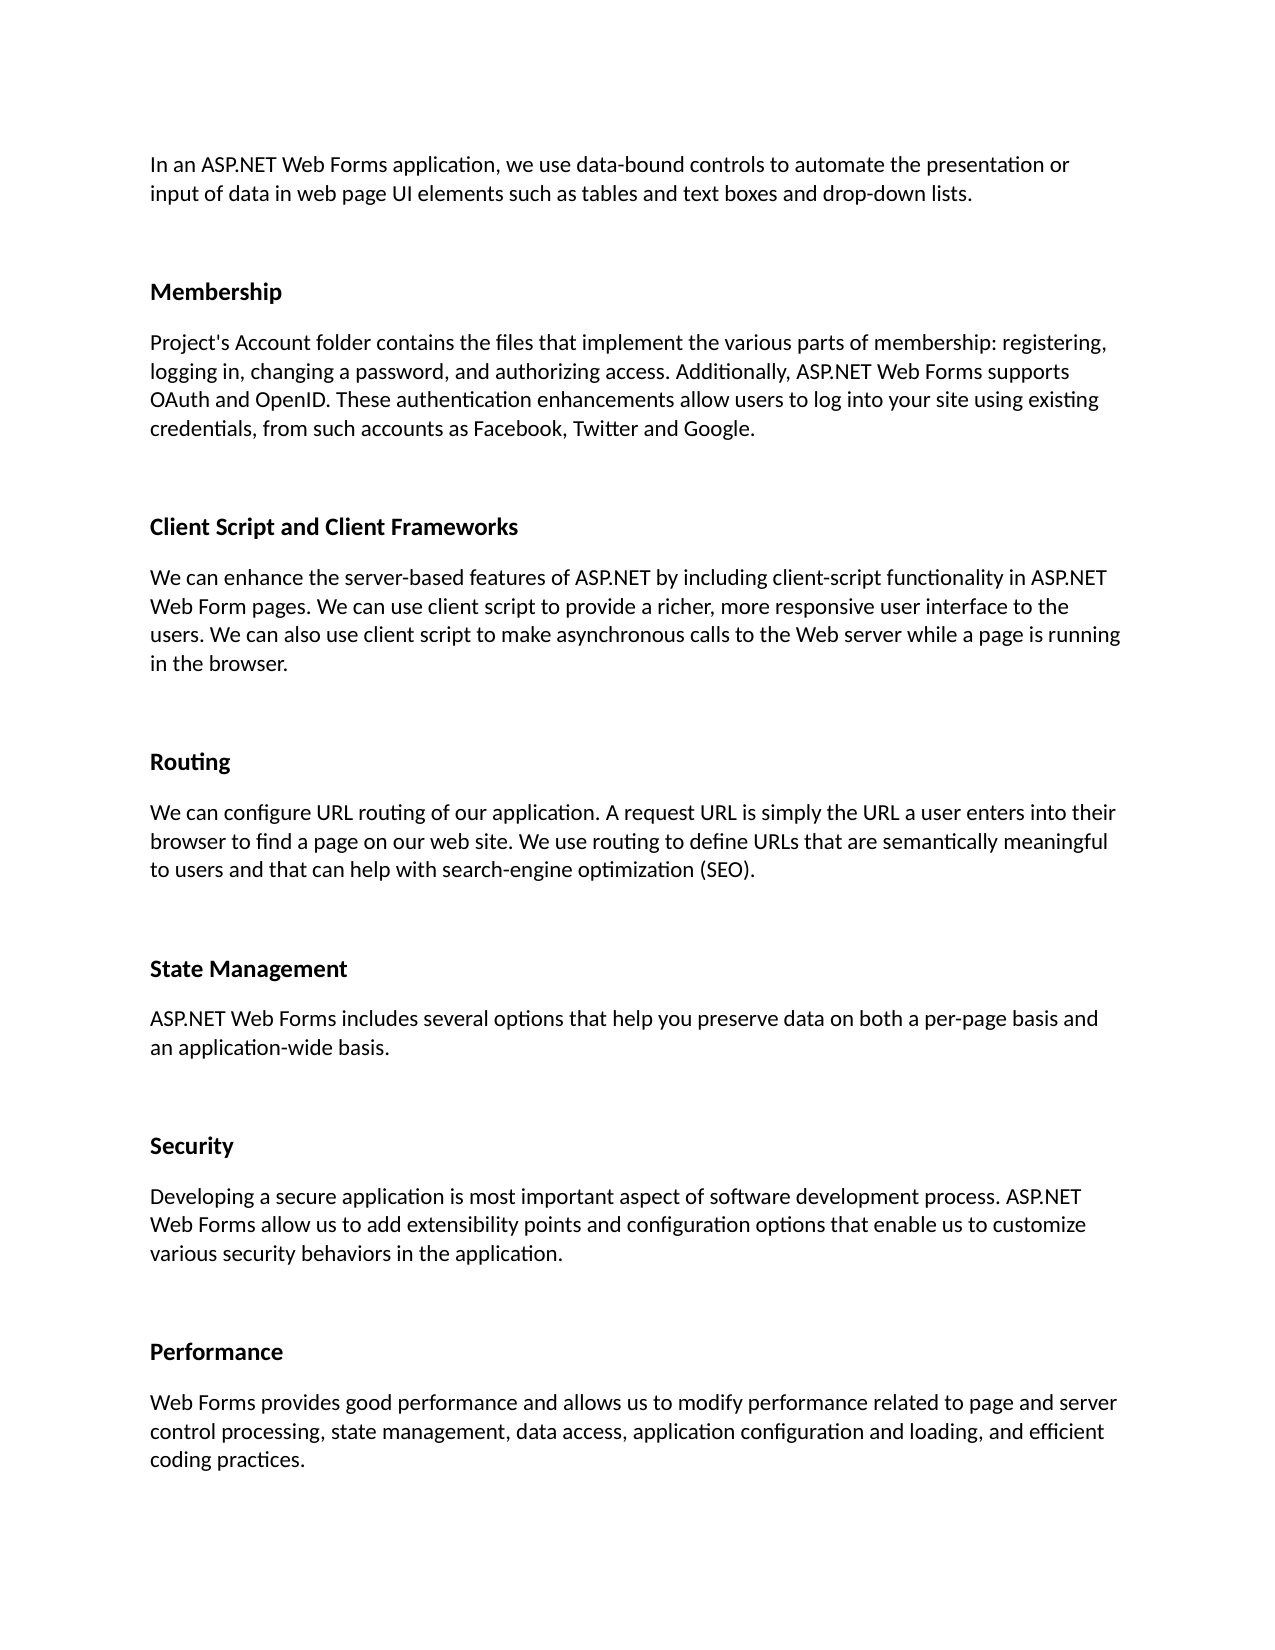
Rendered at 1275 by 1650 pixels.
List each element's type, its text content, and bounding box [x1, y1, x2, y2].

text Routing [150, 748, 1125, 777]
text State Management [150, 954, 1125, 983]
text Client Script and Client Frameworks [150, 513, 1125, 542]
text Security [150, 1132, 1125, 1160]
text Web Forms provides good performance and allows us to modify performance related to page and server control processing, state management, data access, application configuration and loading, and efficient coding practices. [150, 1387, 1125, 1474]
text Project's Account folder contains the files that implement the various parts of membership: registering, logging in, changing a password, and authorizing access. Additionally, ASP.NET Web Forms supports OAuth and OpenID. These authentication enhancements allow users to log into your site using existing credentials, from such accounts as Facebook, Twitter and Google. [150, 327, 1125, 442]
text In an ASP.NET Web Forms application, we use data-bound controls to automate the presentation or input of data in web page UI elements such as tables and text boxes and drop-down lists. [150, 150, 1125, 207]
text Developing a secure application is most important aspect of software development process. ASP.NET Web Forms allow us to add extensibility points and configuration options that enable us to customize various security behaviors in the application. [150, 1181, 1125, 1267]
text We can configure URL routing of our application. A request URL is simply the URL a user enters into their browser to find a page on our web site. We use routing to define URLs that are semantically meaningful to users and that can help with search-engine optimization (SEO). [150, 797, 1125, 884]
text Membership [150, 278, 1125, 307]
text ASP.NET Web Forms includes several options that help you preserve data on both a per-page basis and an application-wide basis. [150, 1004, 1125, 1061]
text Performance [150, 1338, 1125, 1367]
text We can enhance the server-based features of ASP.NET by including client-script functionality in ASP.NET Web Form pages. We can use client script to provide a richer, more responsive user interface to the users. We can also use client script to make asynchronous calls to the Web server while a page is running in the browser. [150, 562, 1125, 677]
